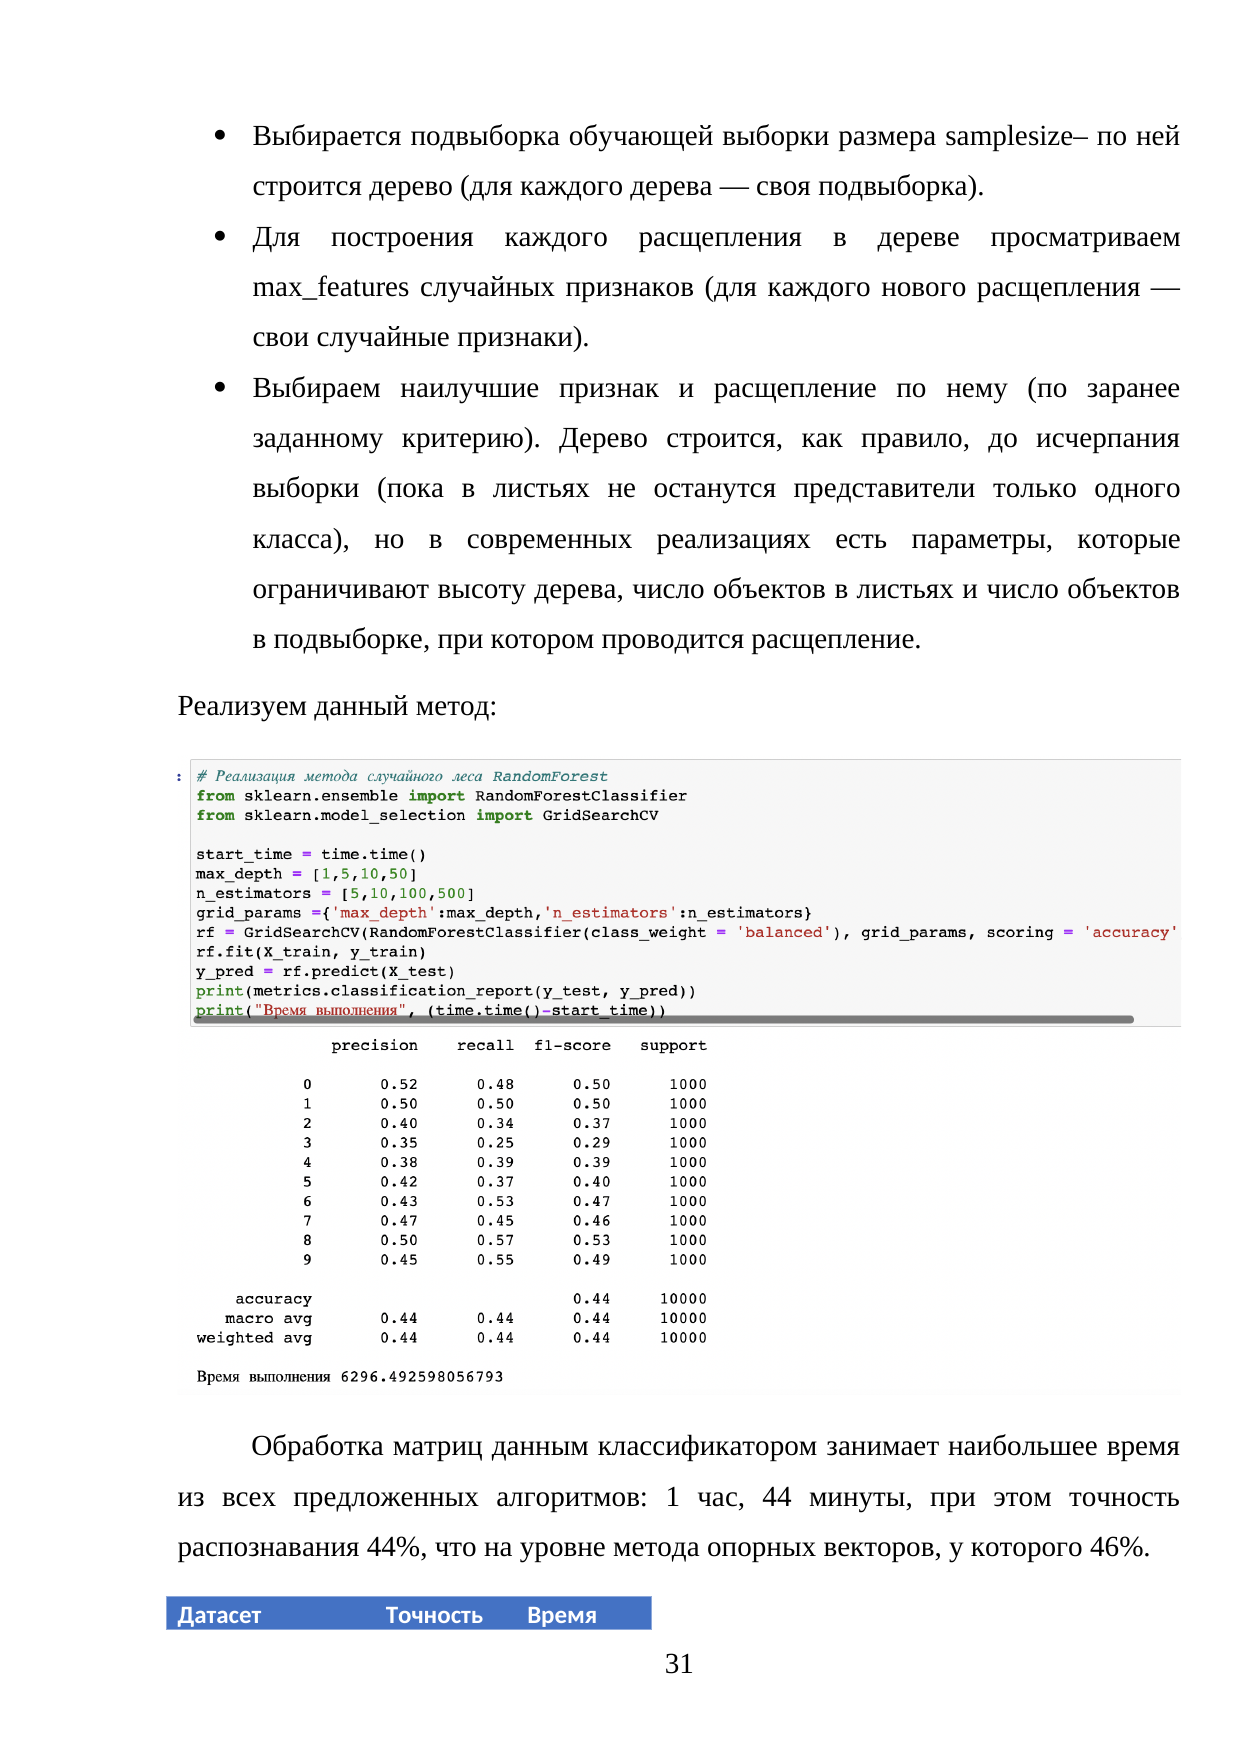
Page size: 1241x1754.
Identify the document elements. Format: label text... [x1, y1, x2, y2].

table_header Датасет [167, 1597, 374, 1629]
text Обработка матриц данным классификатором занимает наибольшее время из всех предложенных алгоритмов: 1 час, 44 минуты, при этом точность распознавания 44%, что на уровне метода опорных векторов, у которого 46%. [177, 1428, 1181, 1563]
text Реализуем данный метод: [177, 688, 1181, 722]
table_header Точность [374, 1597, 516, 1629]
list Для построения каждого расщепления в дереве просматриваем max_features случайных признаков (для каждого нового расщепления — свои случайные признаки). [215, 219, 1181, 353]
picture [177, 755, 1182, 1395]
table_header Время [516, 1597, 651, 1629]
list Выбирается подвыборка обучающей выборки размера samplesize– по ней строится дерево (для каждого дерева — своя подвыборка). [215, 118, 1181, 202]
list Выбираем наилучшие признак и расщепление по нему (по заранее заданному критерию). Дерево строится, как правило, до исчерпания выборки (пока в листьях не останутся представители только одного класса), но в современных реализациях есть параметры, которые ограничивают высоту дерева, число объектов в листьях и число объектов в подвыборке, при котором проводится расщепление. [215, 370, 1181, 655]
